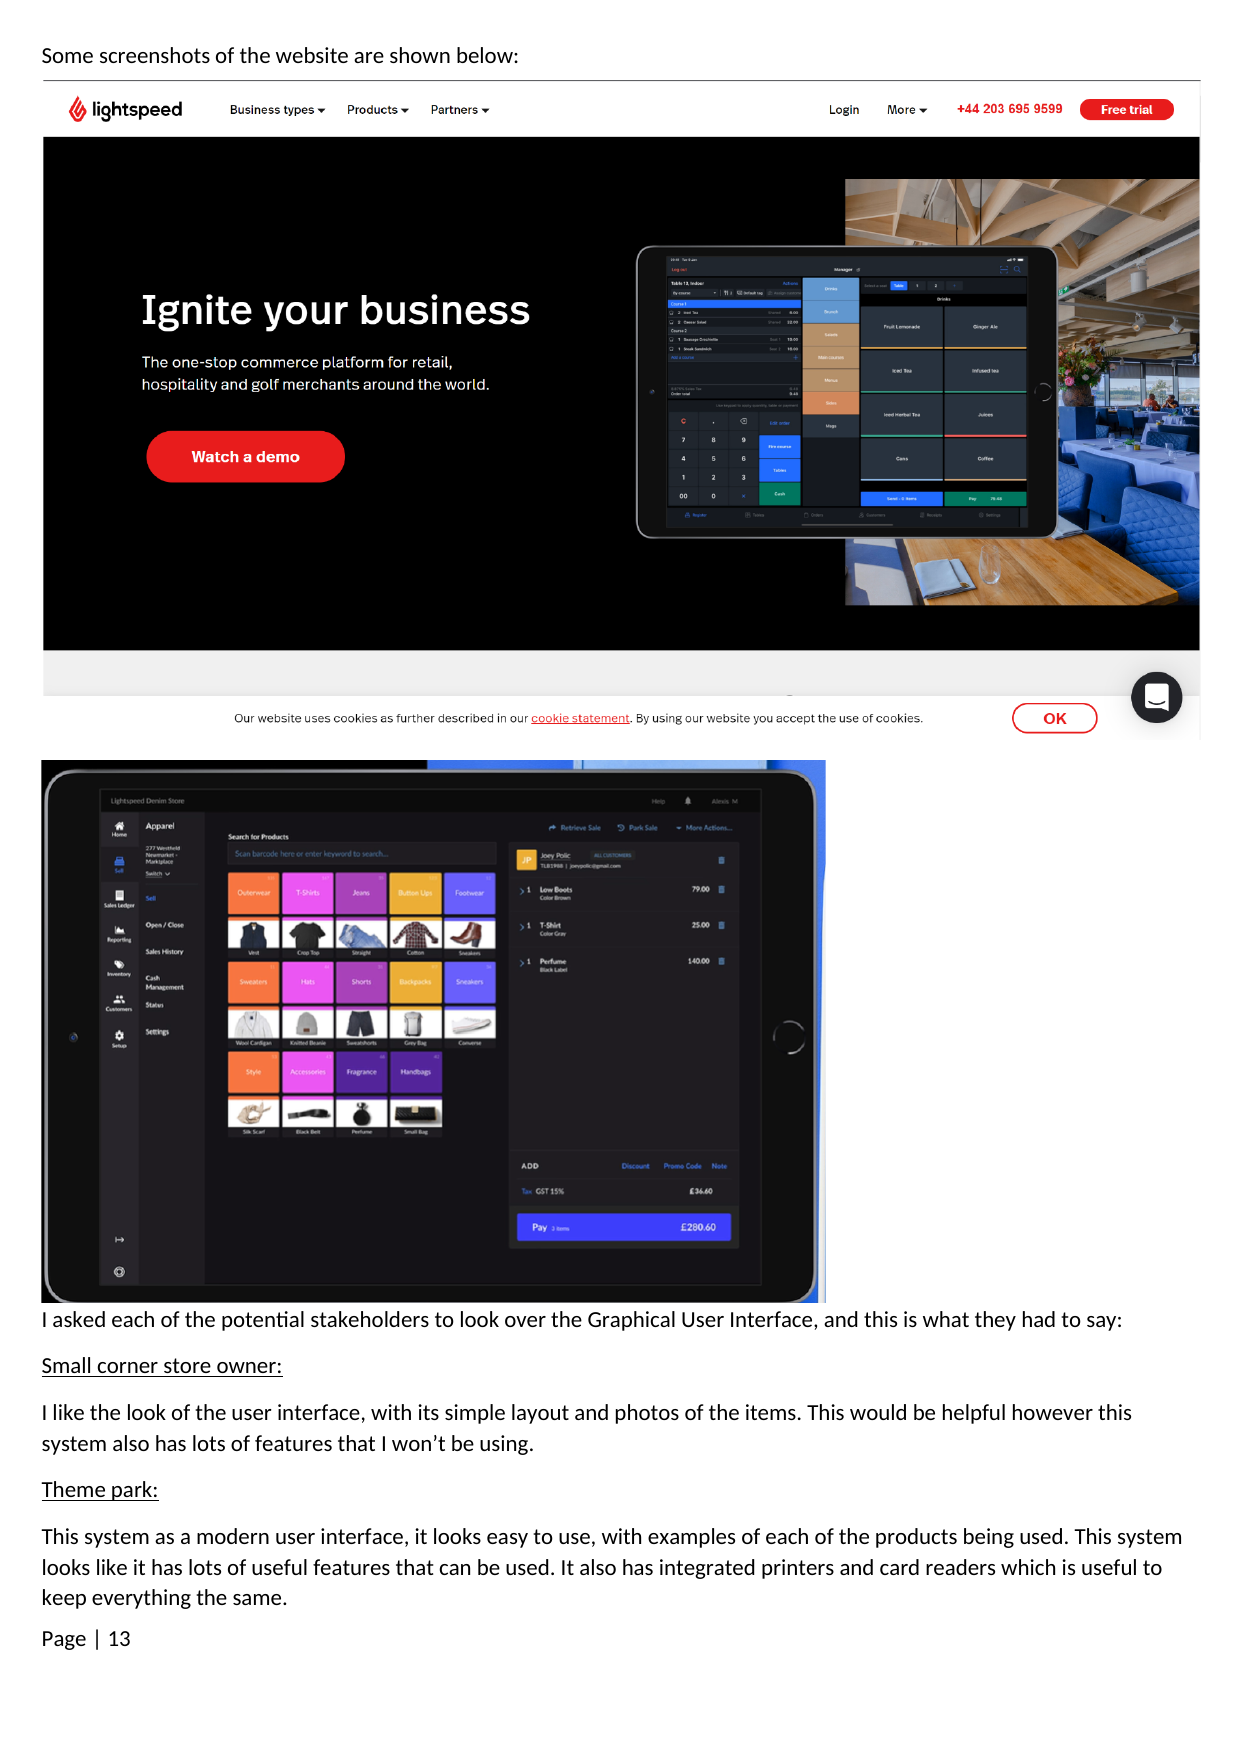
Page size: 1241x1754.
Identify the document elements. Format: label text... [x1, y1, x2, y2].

text I asked each of the potential stakeholders to look over the Graphical User Interface, and this is what they had to say: [41, 1305, 1199, 1333]
text This system as a modern user interface, it looks easy to use, with examples of each of the products being used. This system looks like it has lots of useful features that can be used. It also has integrated printers and card readers which is useful to keep everything the same. [41, 1522, 1199, 1611]
text Small corner store owner: [41, 1352, 1199, 1379]
picture [43, 80, 1201, 740]
text Some screenshots of the website are shown below: [41, 41, 1199, 69]
text Theme park: [41, 1476, 1199, 1503]
picture [41, 760, 826, 1303]
text I like the look of the user interface, with its simple layout and photos of the items. This would be helpful however this system also has lots of features that I won’t be using. [41, 1398, 1199, 1457]
